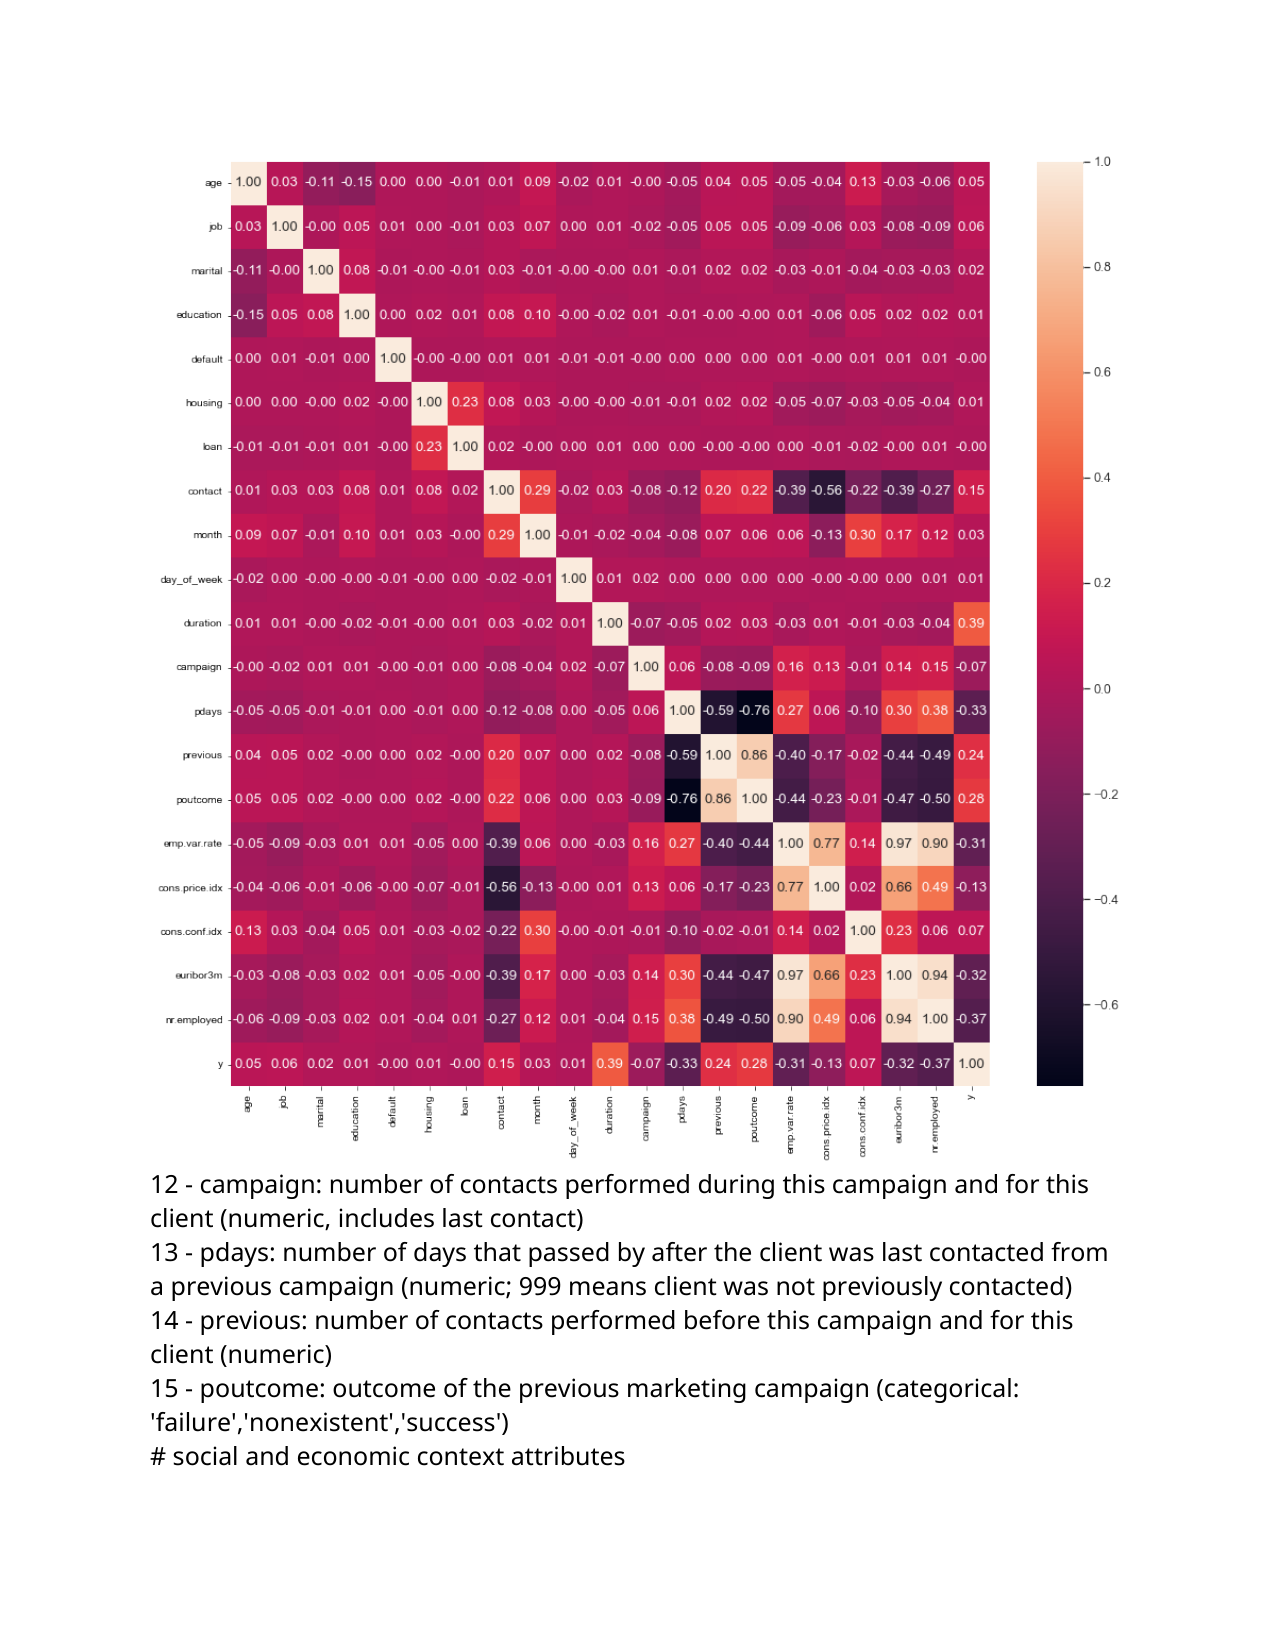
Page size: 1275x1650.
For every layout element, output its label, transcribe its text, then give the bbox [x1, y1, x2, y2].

picture [150, 150, 1125, 1167]
text 12 - campaign: number of contacts performed during this campaign and for this client (numeric, includes last contact) [150, 1167, 1125, 1234]
text # social and economic context attributes [150, 1439, 1125, 1473]
text 13 - pdays: number of days that passed by after the client was last contacted from a previous campaign (numeric; 999 means client was not previously contacted) [150, 1234, 1125, 1303]
text 15 - poutcome: outcome of the previous marketing campaign (categorical: 'failure','nonexistent','success') [150, 1371, 1125, 1439]
text 14 - previous: number of contacts performed before this campaign and for this client (numeric) [150, 1303, 1125, 1371]
